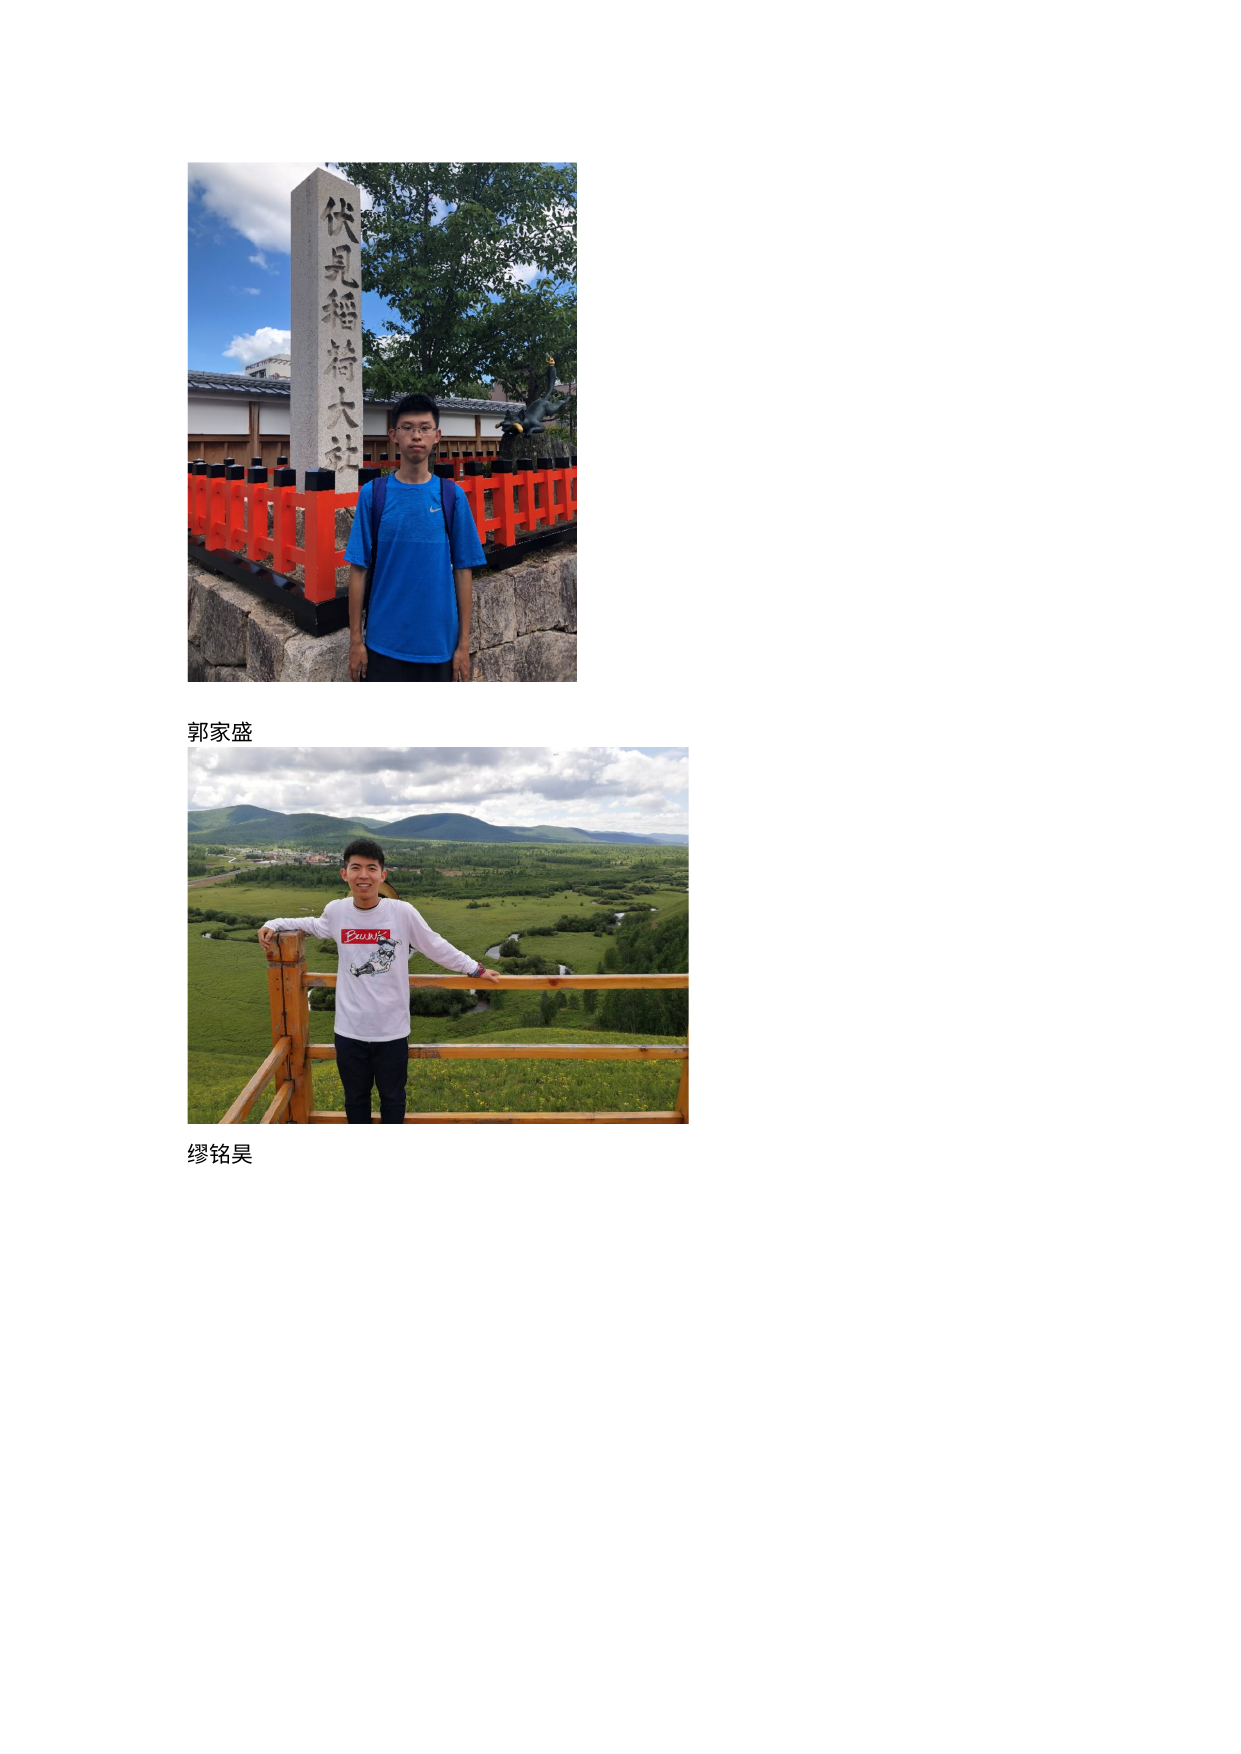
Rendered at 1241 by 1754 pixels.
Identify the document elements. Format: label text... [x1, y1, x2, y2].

text 缪铭昊 [187, 1137, 1053, 1169]
text 郭家盛 [187, 714, 1053, 747]
picture [188, 163, 577, 682]
picture [187, 747, 689, 1124]
